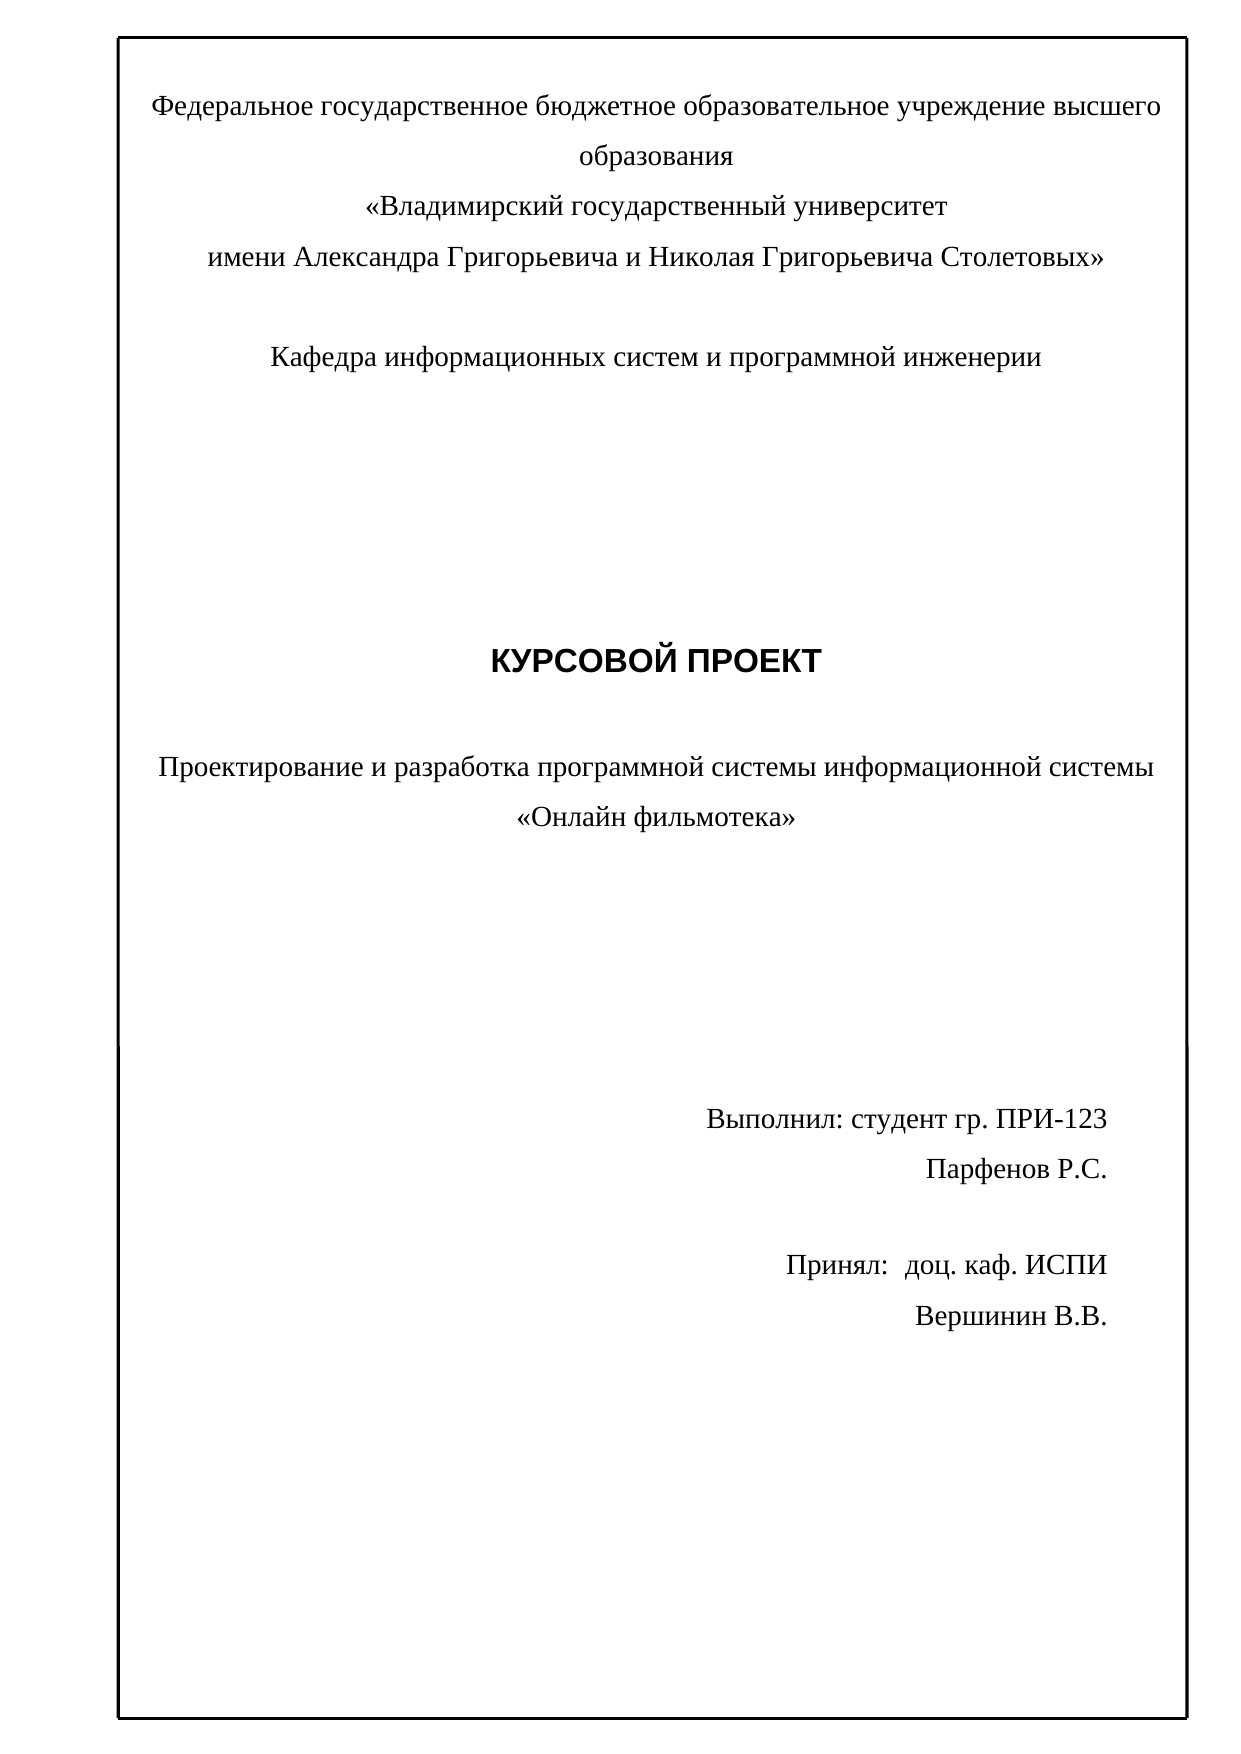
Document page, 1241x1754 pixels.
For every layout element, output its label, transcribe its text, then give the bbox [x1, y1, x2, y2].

text Парфенов Р.С. [502, 1152, 1107, 1185]
text Кафедра информационных систем и программной инженерии [148, 339, 1164, 373]
text Федеральное государственное бюджетное образовательное учреждение высшего образования [148, 88, 1164, 172]
text Вершинин В.В. [502, 1298, 1107, 1331]
text КУРСОВОЙ ПРОЕКТ [148, 641, 1164, 680]
text Выполнил: студент гр. ПРИ-123 [561, 1101, 1107, 1135]
text Принял: доц. каф. ИСПИ [502, 1247, 1107, 1281]
text «Владимирский государственный университет [148, 188, 1164, 222]
text Проектирование и разработка программной системы информационной системы «Онлайн фильмотека» [148, 749, 1164, 833]
text имени Александра Григорьевича и Николая Григорьевича Столетовых» [148, 239, 1164, 272]
